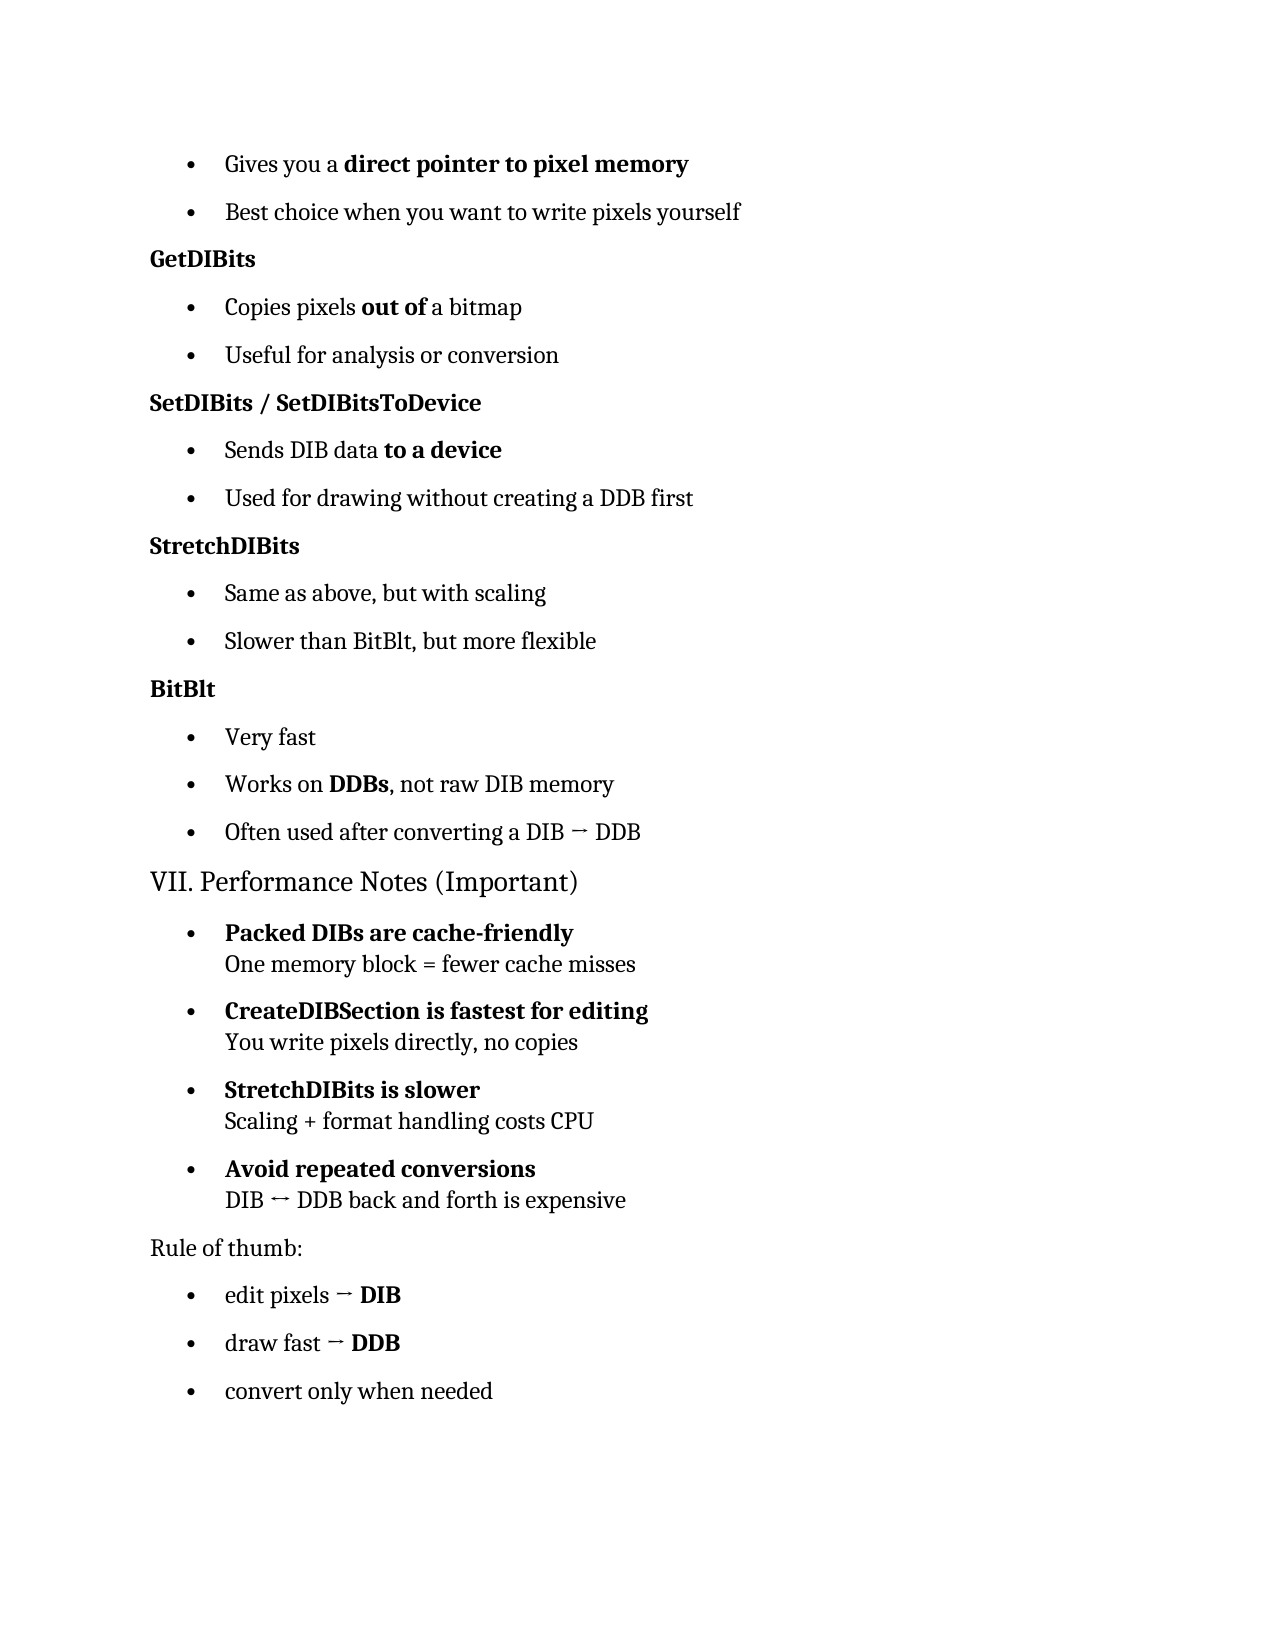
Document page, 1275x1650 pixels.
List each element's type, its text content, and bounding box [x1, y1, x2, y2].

list convert only when needed [187, 1377, 1125, 1405]
text Rule of thumb: [150, 1233, 1125, 1262]
list Gives you a direct pointer to pixel memory [187, 150, 1125, 179]
list Copies pixels out of a bitmap [187, 293, 1125, 322]
list Often used after converting a DIB → DDB [187, 818, 1125, 847]
list edit pixels → DIB [187, 1281, 1125, 1310]
text VII. Performance Notes (Important) [150, 866, 1125, 899]
list Avoid repeated conversions DIB ↔ DDB back and forth is expensive [187, 1155, 1125, 1214]
list Works on DDBs, not raw DIB memory [187, 770, 1125, 799]
list Same as above, but with scaling [187, 579, 1125, 608]
list Very fast [187, 722, 1125, 751]
list CreateDIBSection is fastest for editing You write pixels directly, no copies [187, 997, 1125, 1057]
text SetDIBits / SetDIBitsToDevice [150, 388, 1125, 417]
text GetDIBits [150, 245, 1125, 274]
text StretchDIBits [150, 532, 1125, 560]
list StretchDIBits is slower Scaling + format handling costs CPU [187, 1076, 1125, 1136]
text BitBlt [150, 675, 1125, 703]
list Best choice when you want to write pixels yourself [187, 198, 1125, 226]
list Slower than BitBlt, but more flexible [187, 627, 1125, 656]
list draw fast → DDB [187, 1329, 1125, 1358]
list Useful for analysis or conversion [187, 341, 1125, 369]
list Sends DIB data to a device [187, 436, 1125, 465]
list Packed DIBs are cache-friendly One memory block = fewer cache misses [187, 918, 1125, 978]
list Used for drawing without creating a DDB first [187, 484, 1125, 513]
